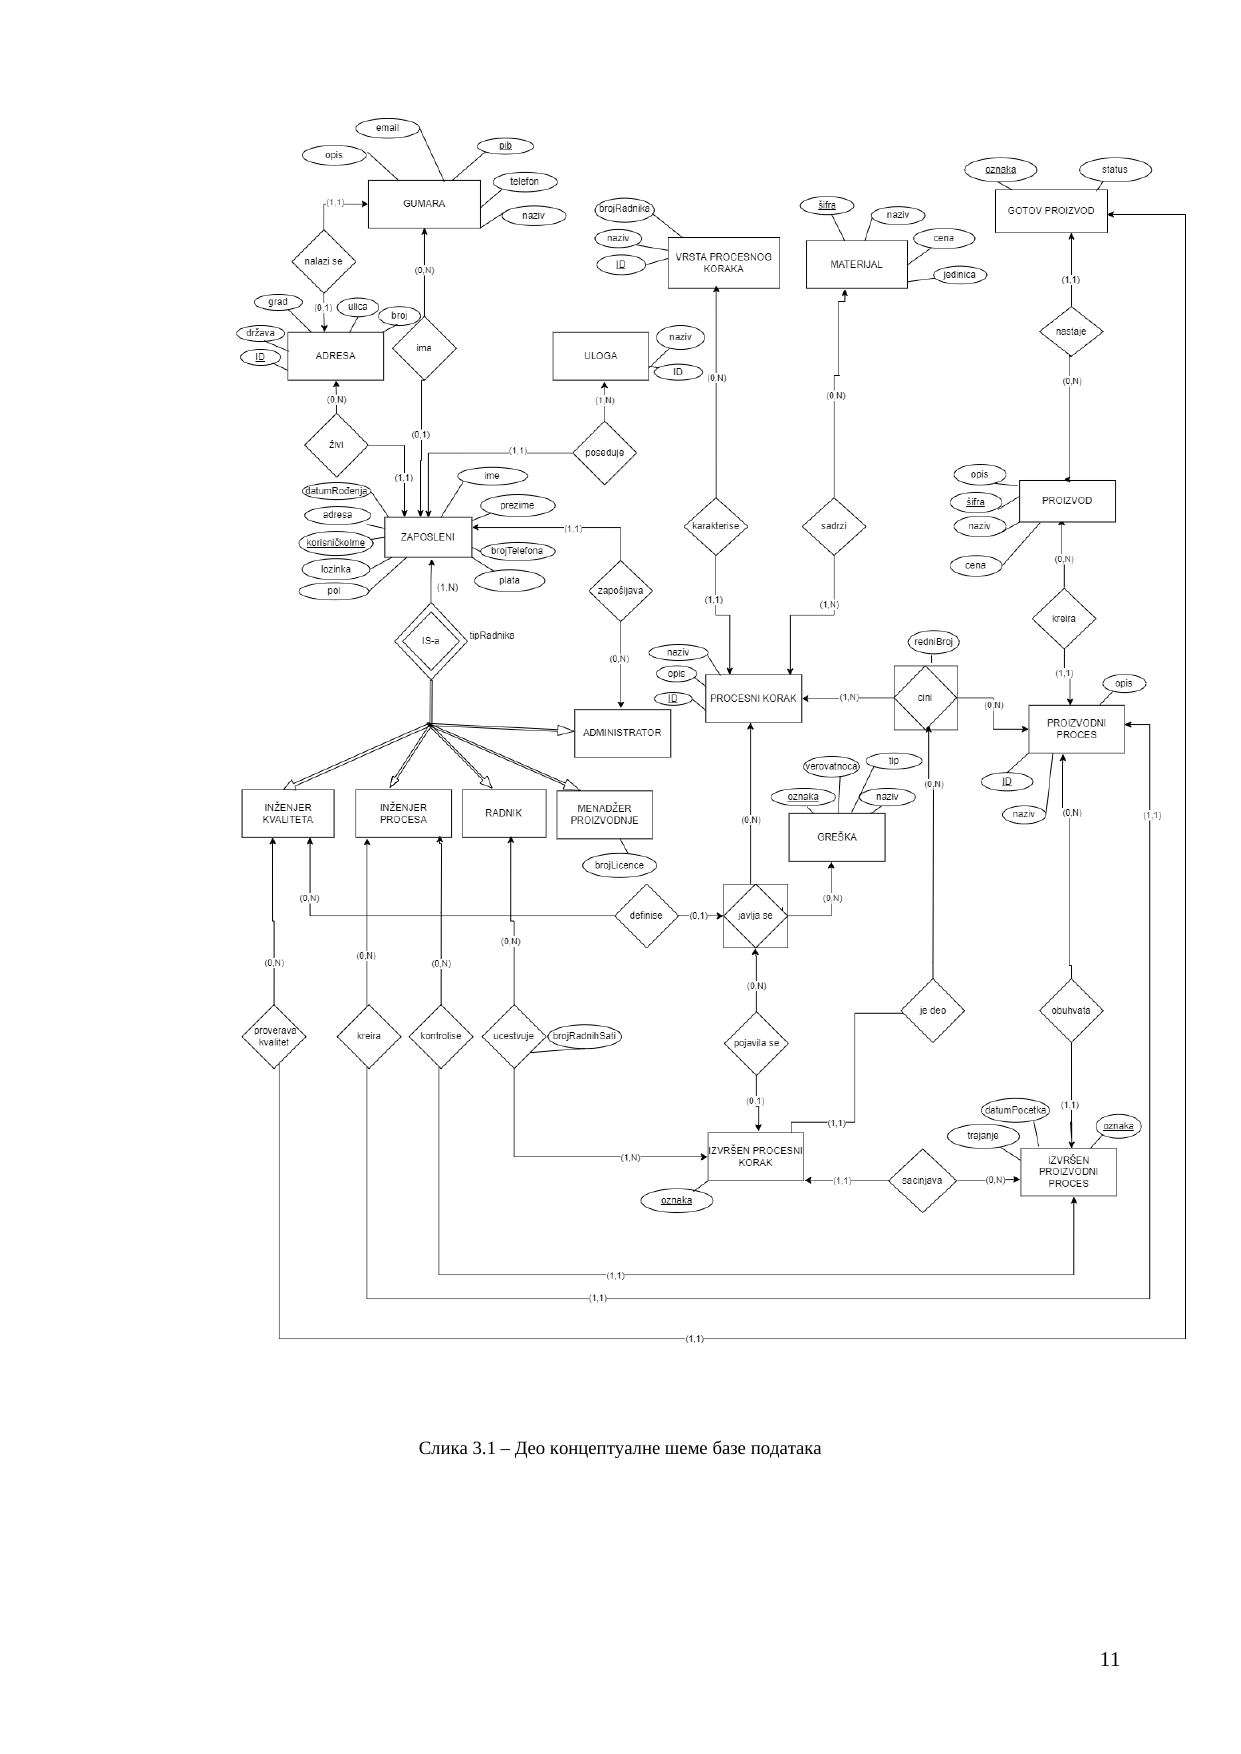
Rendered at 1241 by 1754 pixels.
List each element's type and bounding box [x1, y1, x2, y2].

picture [236, 118, 1192, 1346]
